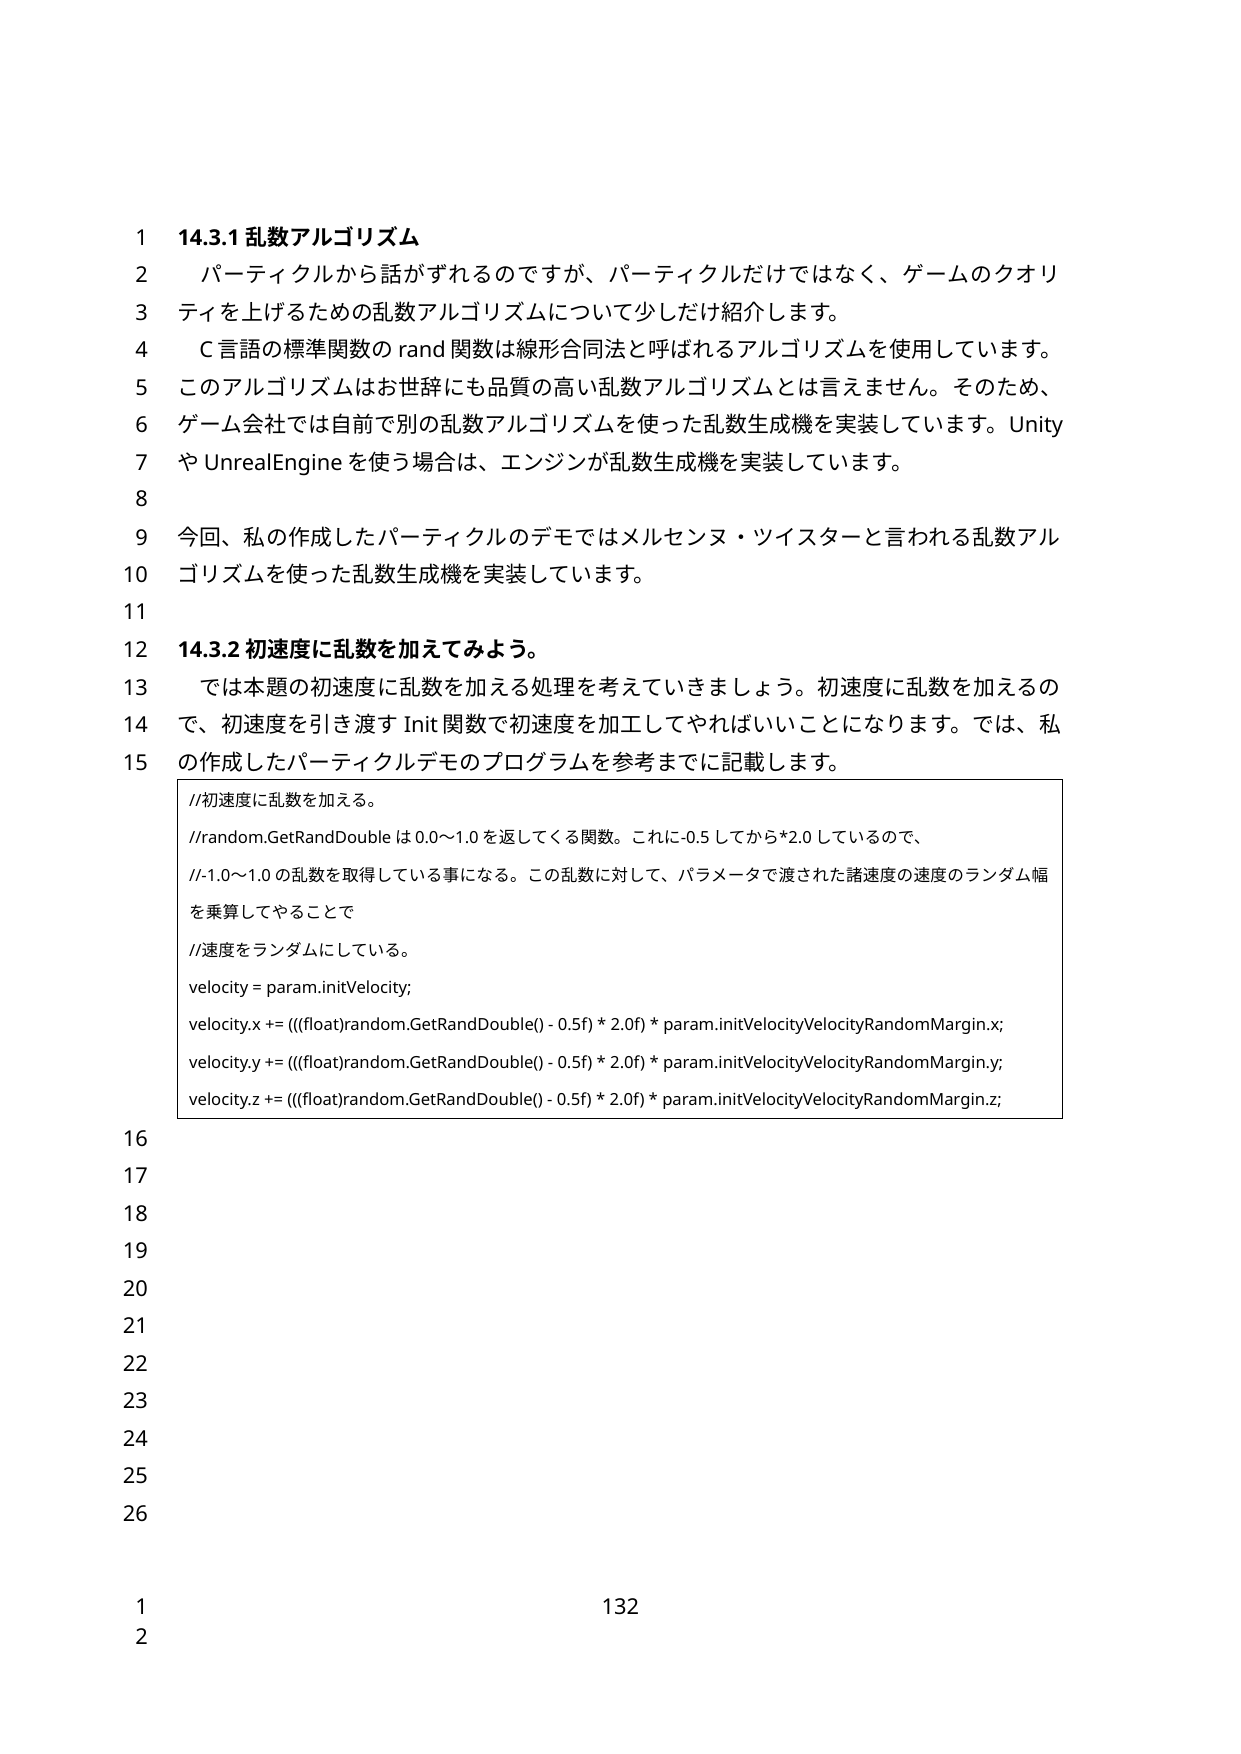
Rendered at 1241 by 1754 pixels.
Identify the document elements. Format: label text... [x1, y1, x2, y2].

text 今回、私の作成したパーティクルのデモではメルセンヌ・ツイスターと言われる乱数アルゴリズムを使った乱数生成機を実装しています。 [177, 517, 1063, 592]
text では本題の初速度に乱数を加える処理を考えていきましょう。初速度に乱数を加えるので、初速度を引き渡すInit関数で初速度を加工してやればいいことになります。では、私の作成したパーティクルデモのプログラムを参考までに記載します。 [177, 667, 1063, 779]
text C言語の標準関数のrand関数は線形合同法と呼ばれるアルゴリズムを使用しています。このアルゴリズムはお世辞にも品質の高い乱数アルゴリズムとは言えません。そのため、ゲーム会社では自前で別の乱数アルゴリズムを使った乱数生成機を実装しています。UnityやUnrealEngineを使う場合は、エンジンが乱数生成機を実装しています。 [177, 329, 1063, 479]
text 14.3.1 乱数アルゴリズム [177, 217, 1063, 254]
text 14.3.2 初速度に乱数を加えてみよう。 [177, 629, 1063, 667]
text パーティクルから話がずれるのですが、パーティクルだけではなく、ゲームのクオリティを上げるための乱数アルゴリズムについて少しだけ紹介します。 [177, 254, 1063, 329]
table_header //初速度に乱数を加える。 //random.GetRandDoubleは0.0～1.0を返してくる関数。これに-0.5してから*2.0しているので、 //-1.0～1.0の乱数を取得している事になる。この乱数に対して、パラメータで渡された諸速度の速度のランダム幅を乗算してやることで //速度をランダムにしている。 velocity = param.initVelocity; velocity.x += (((float)random.GetRandDouble() - 0.5f) * 2.0f) * param.initVelocityVelocityRandomMargin.x; velocity.y += (((float)random.GetRandDouble() - 0.5f) * 2.0f) * param.initVelocityVelocityRandomMargin.y; velocity.z += (((float)random.GetRandDouble() - 0.5f) * 2.0f) * param.initVelocityVelocityRandomMargin.z; [178, 780, 1062, 1118]
